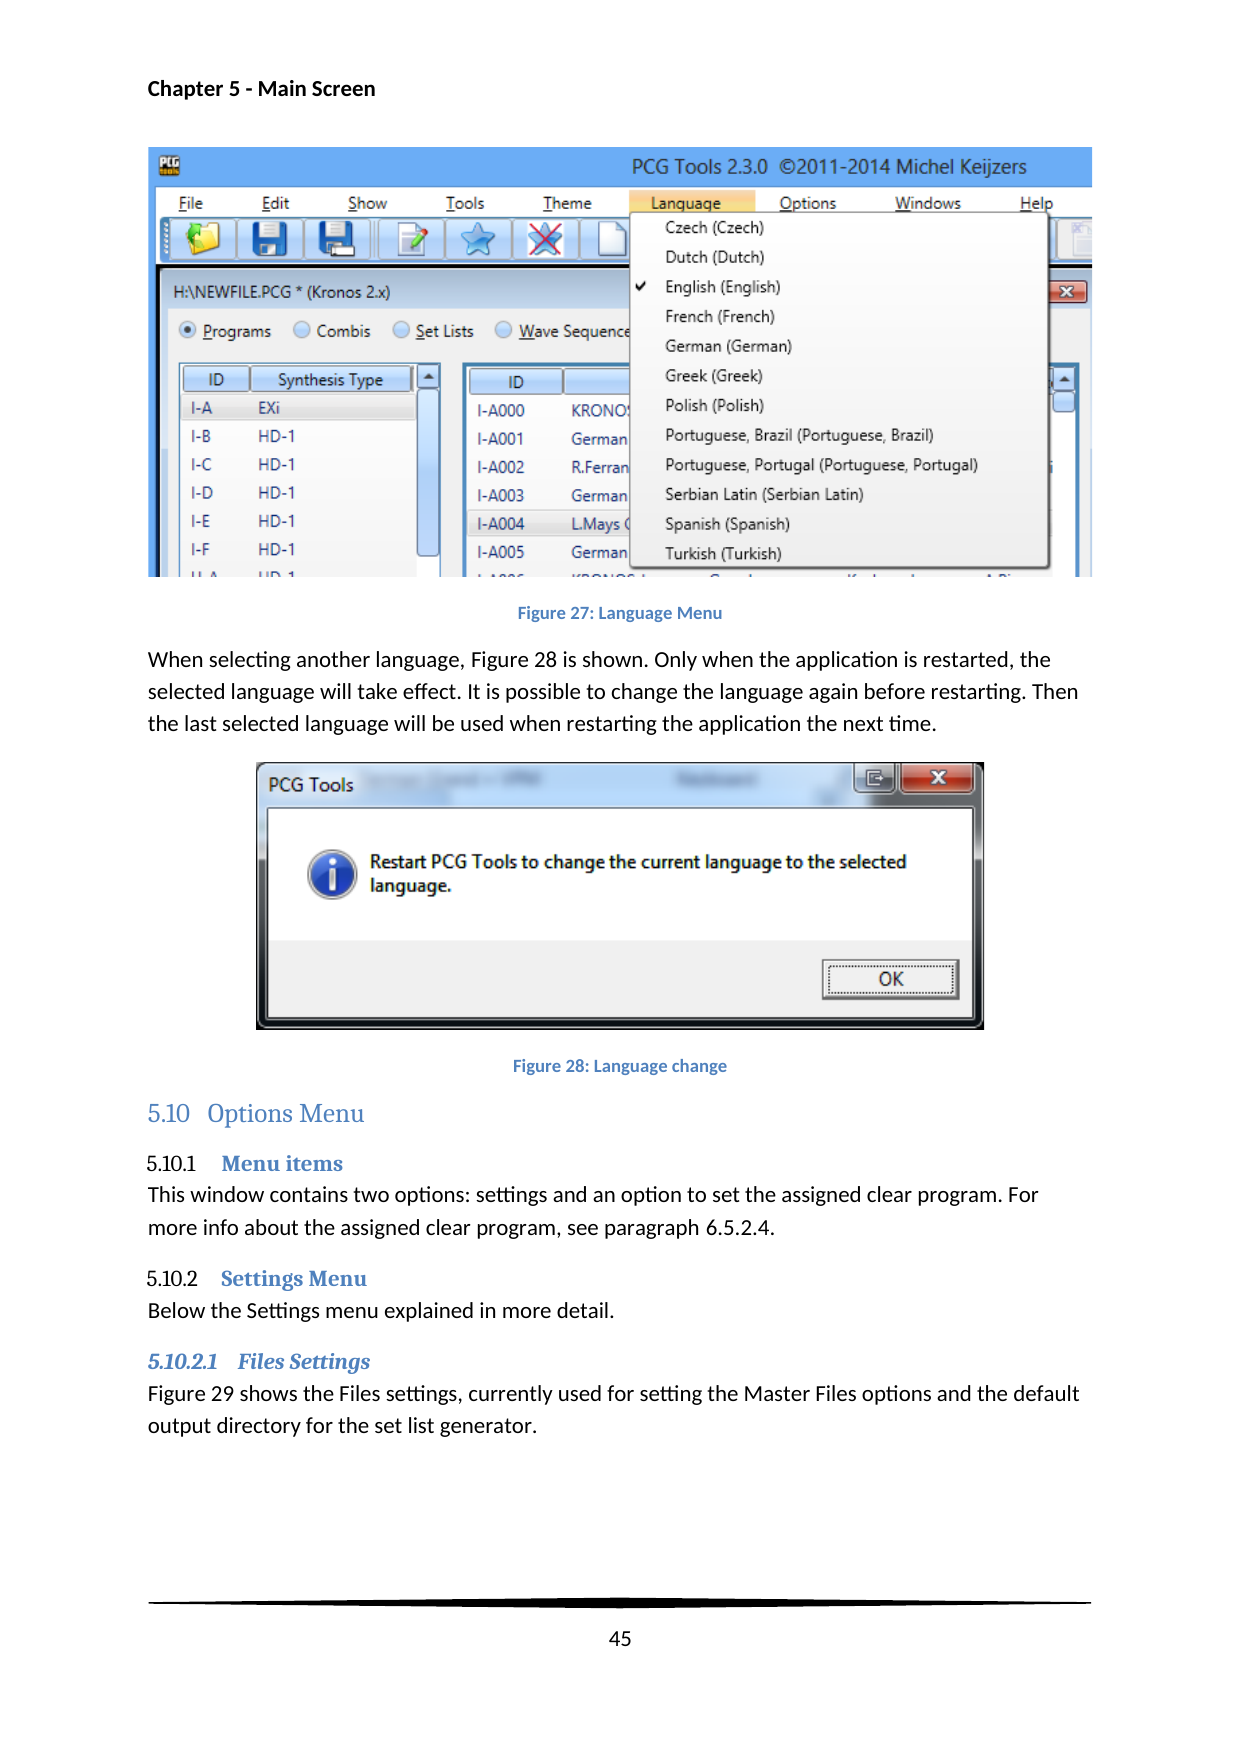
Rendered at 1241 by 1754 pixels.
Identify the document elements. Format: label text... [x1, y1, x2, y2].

text This window contains two options: settings and an option to set the assigned clear program. For more info about the assigned clear program, see paragraph 7.5.2.4. [148, 1181, 1093, 1241]
subtitle Files Settings [148, 1349, 1093, 1375]
text Below the Settings menu explained in more detail. [148, 1296, 1093, 1324]
picture [256, 762, 985, 1030]
subtitle Settings Menu [146, 1266, 1093, 1292]
picture [148, 147, 1093, 577]
subtitle Options Menu [148, 1098, 1093, 1129]
subtitle Menu items [146, 1150, 1093, 1177]
